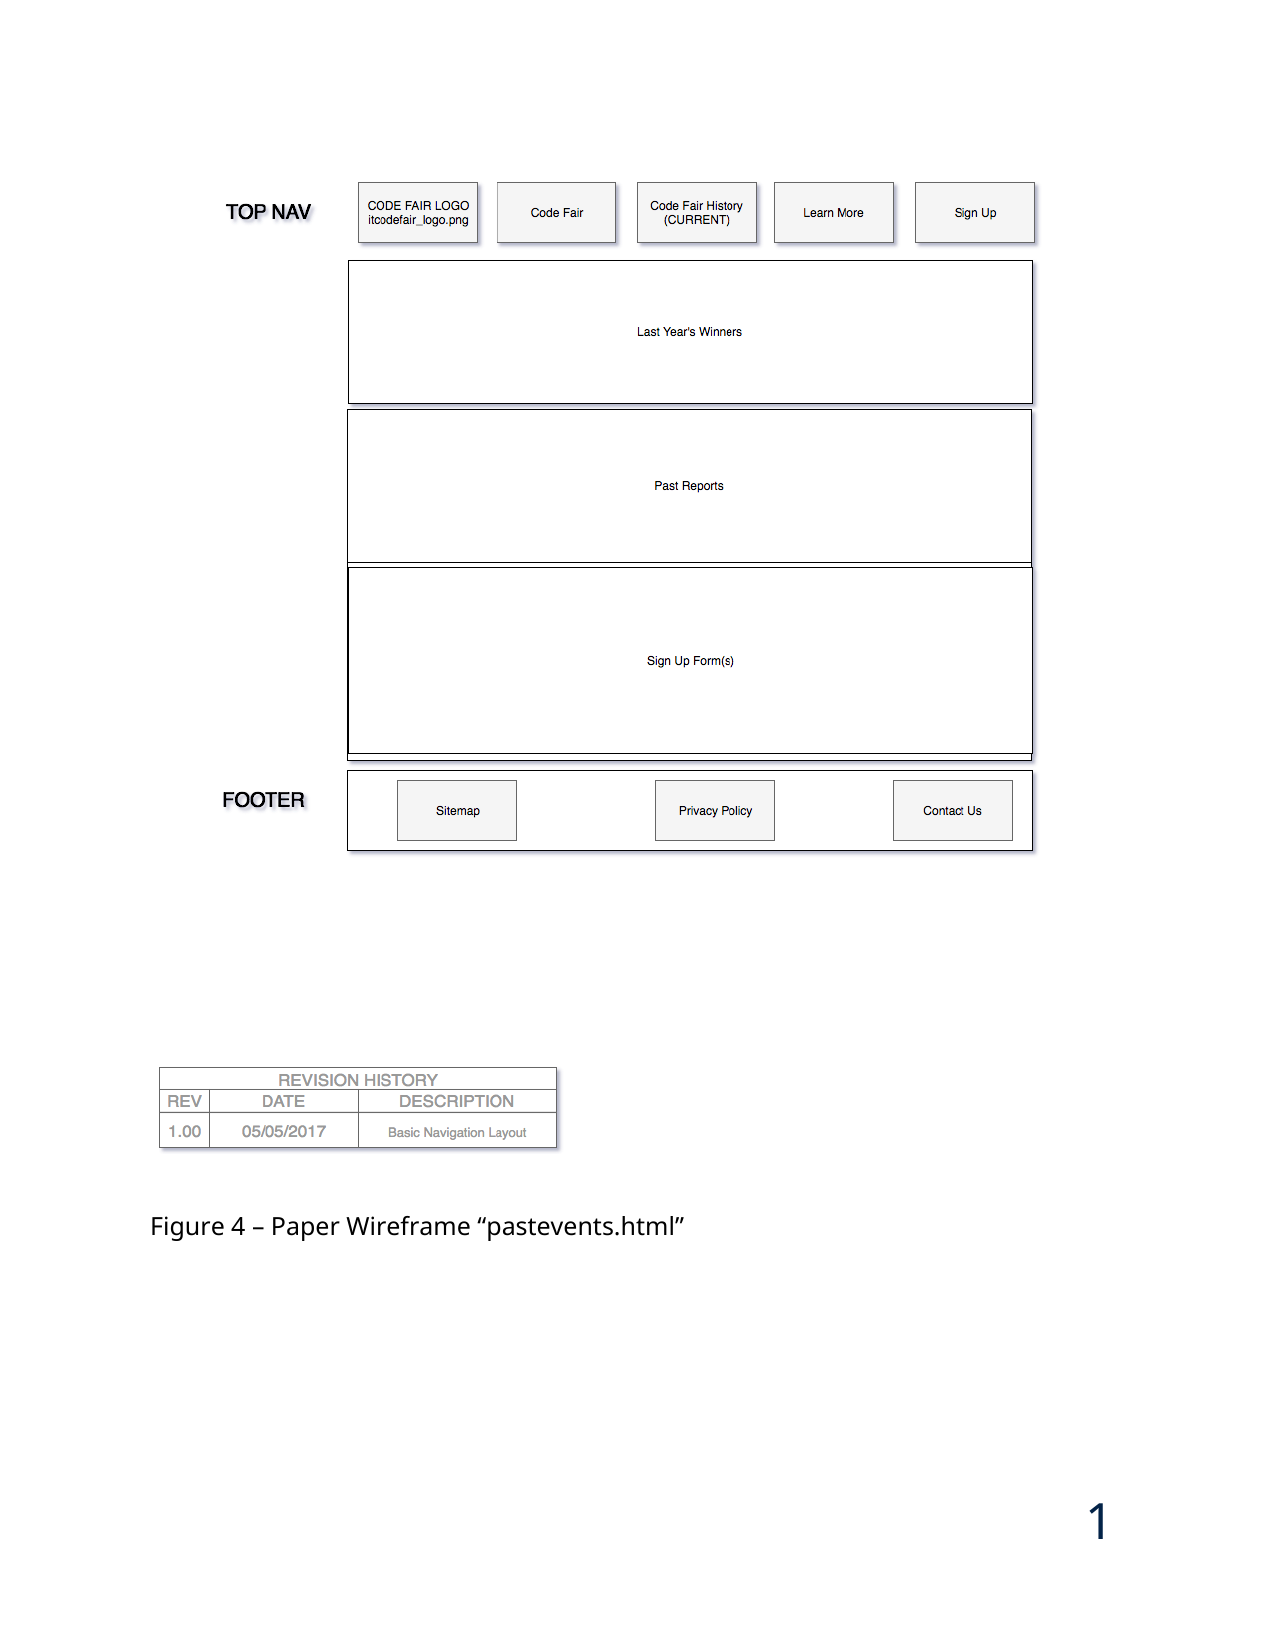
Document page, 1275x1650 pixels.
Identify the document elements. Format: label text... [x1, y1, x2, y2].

picture [150, 135, 1078, 1163]
text Figure 4 – Paper Wireframe “pastevents.html” [150, 1192, 1114, 1242]
